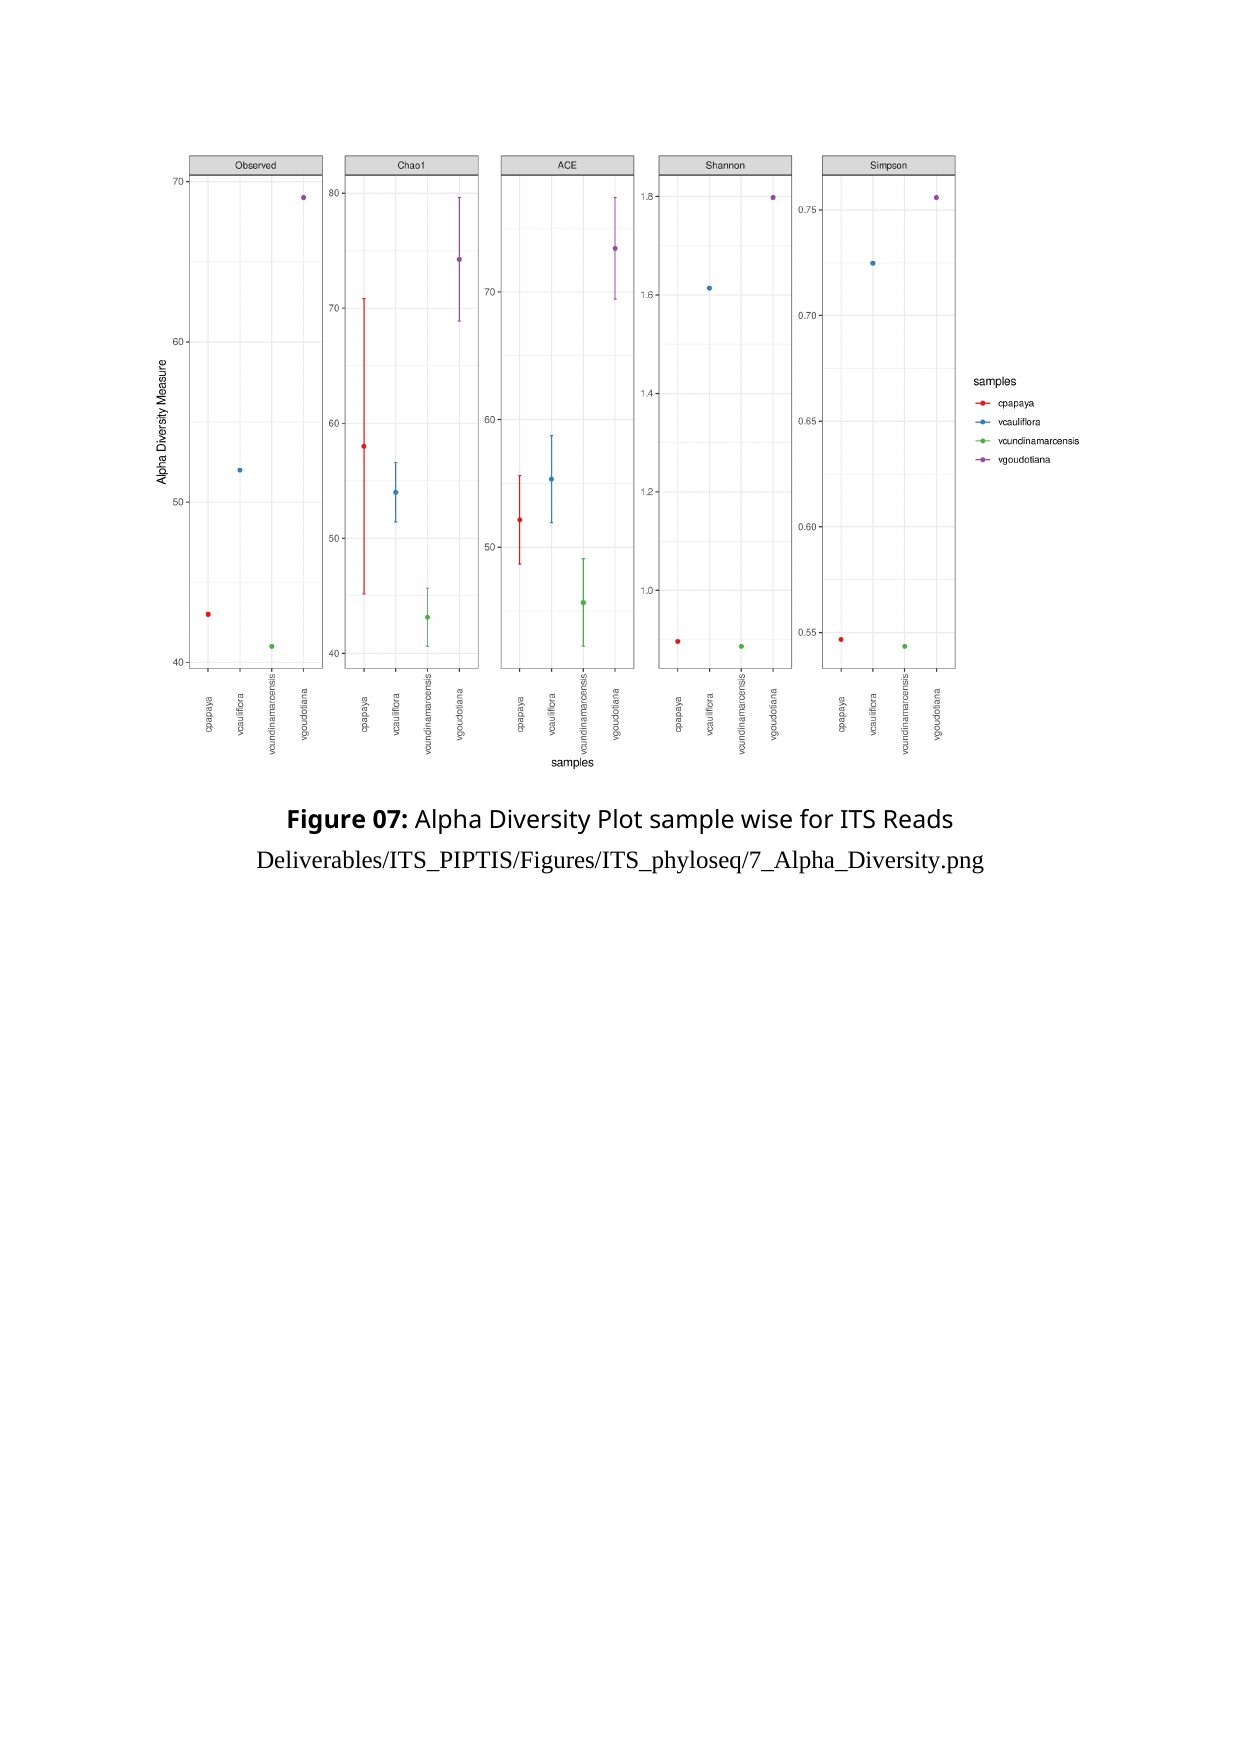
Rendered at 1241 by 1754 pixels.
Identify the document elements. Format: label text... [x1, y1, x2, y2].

subtitle Figure 07: Alpha Diversity Plot sample wise for ITS Reads [150, 802, 1090, 836]
text Deliverables/ITS_PIPTIS/Figures/ITS_phyloseq/7_Alpha_Diversity.png [150, 845, 1090, 874]
picture [150, 150, 1091, 777]
